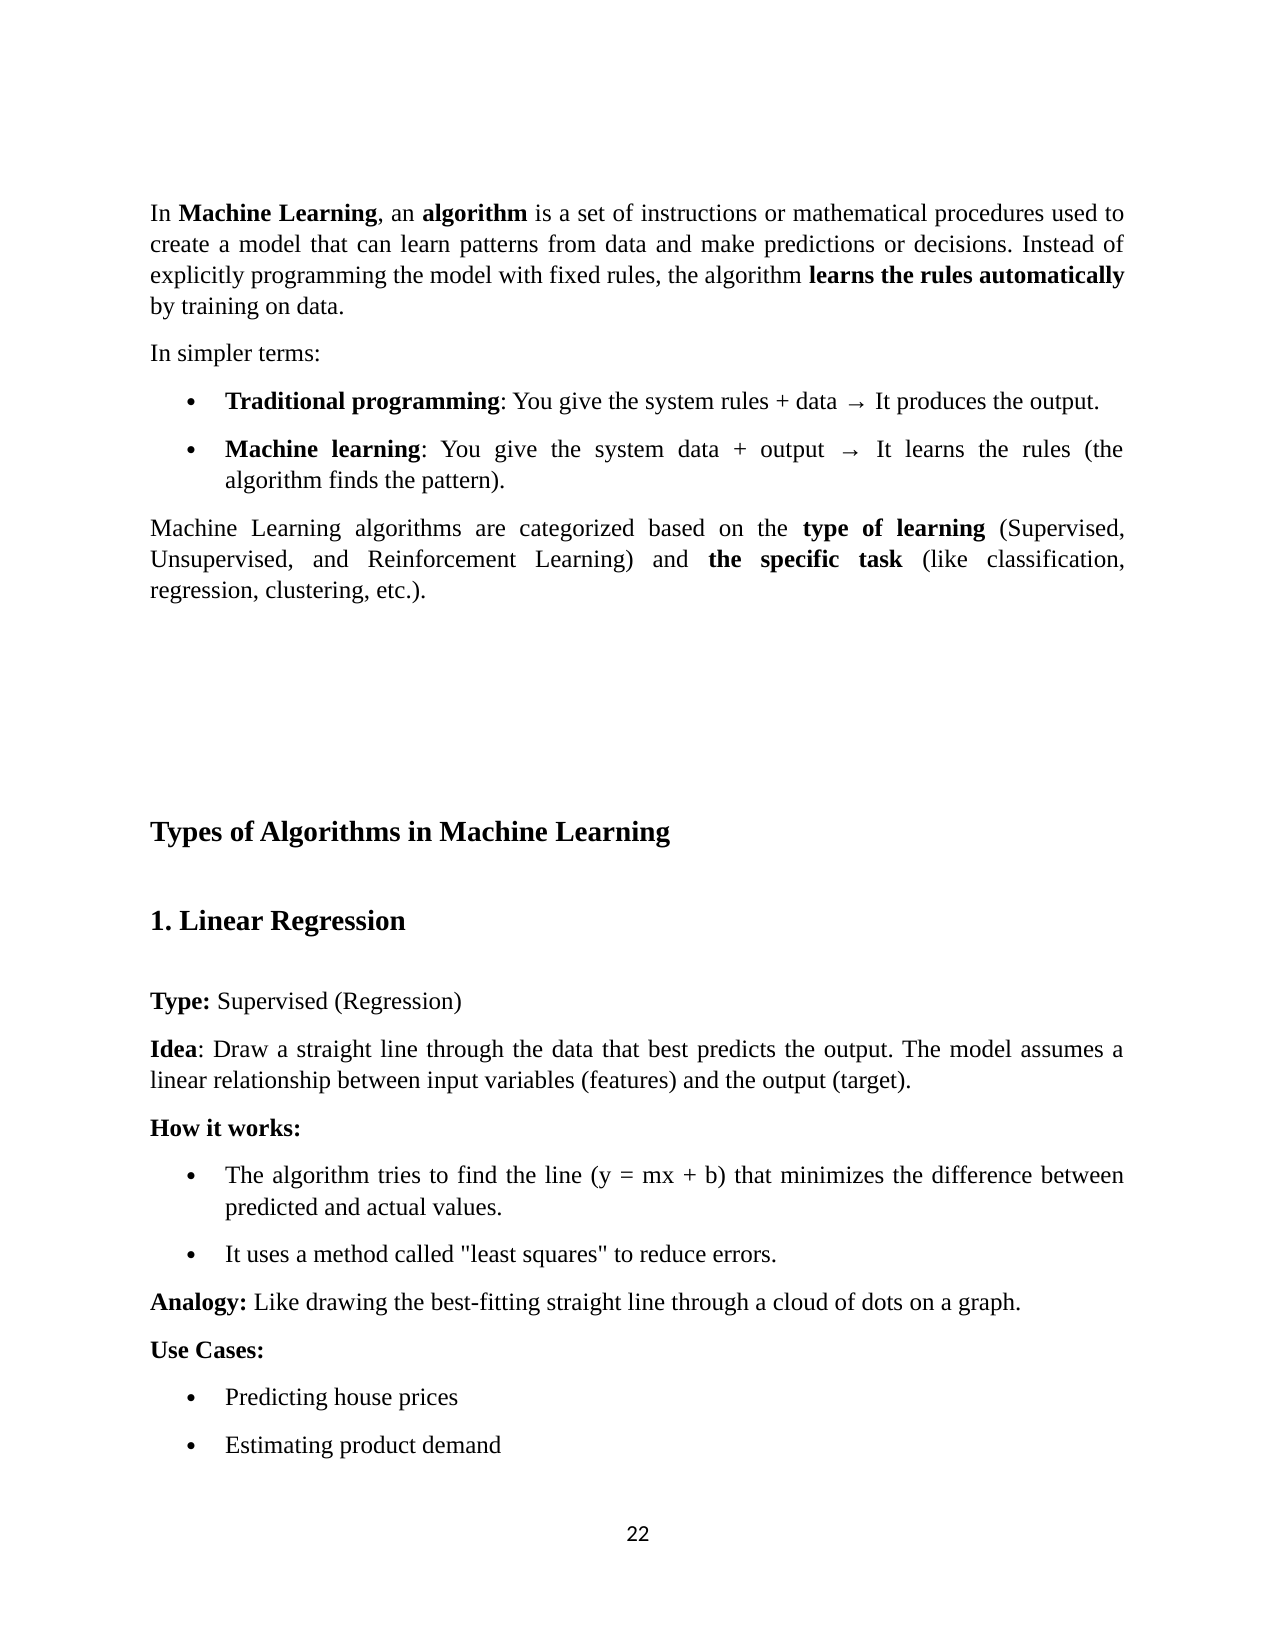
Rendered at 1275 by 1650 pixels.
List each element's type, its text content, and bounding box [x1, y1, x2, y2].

text Idea: Draw a straight line through the data that best predicts the output. The model assumes a linear relationship between input variables (features) and the output (target). [150, 1034, 1125, 1094]
list Predicting house prices [187, 1382, 1125, 1411]
text In Machine Learning, an algorithm is a set of instructions or mathematical procedures used to create a model that can learn patterns from data and make predictions or decisions. Instead of explicitly programming the model with fixed rules, the algorithm learns the rules automatically by training on data. [150, 198, 1125, 319]
text Analogy: Like drawing the best-fitting straight line through a cloud of dots on a graph. [150, 1287, 1125, 1316]
list The algorithm tries to find the line (y = mx + b) that minimizes the difference between predicted and actual values. [187, 1161, 1125, 1220]
list It uses a method called "least squares" to reduce errors. [187, 1239, 1125, 1268]
text Type: Supervised (Regression) [150, 986, 1125, 1015]
subtitle Types of Algorithms in Machine Learning [150, 814, 1125, 847]
list Estimating product demand [187, 1430, 1125, 1459]
list Traditional programming: You give the system rules + data → It produces the output. [187, 386, 1125, 415]
text In simpler terms: [150, 338, 1125, 367]
list Machine learning: You give the system data + output → It learns the rules (the algorithm finds the pattern). [187, 434, 1125, 494]
text Use Cases: [150, 1335, 1125, 1363]
text Machine Learning algorithms are categorized based on the type of learning (Supervised, Unsupervised, and Reinforcement Learning) and the specific task (like classification, regression, clustering, etc.). [150, 513, 1125, 603]
subtitle 1. Linear Regression [150, 903, 1125, 937]
text How it works: [150, 1113, 1125, 1142]
